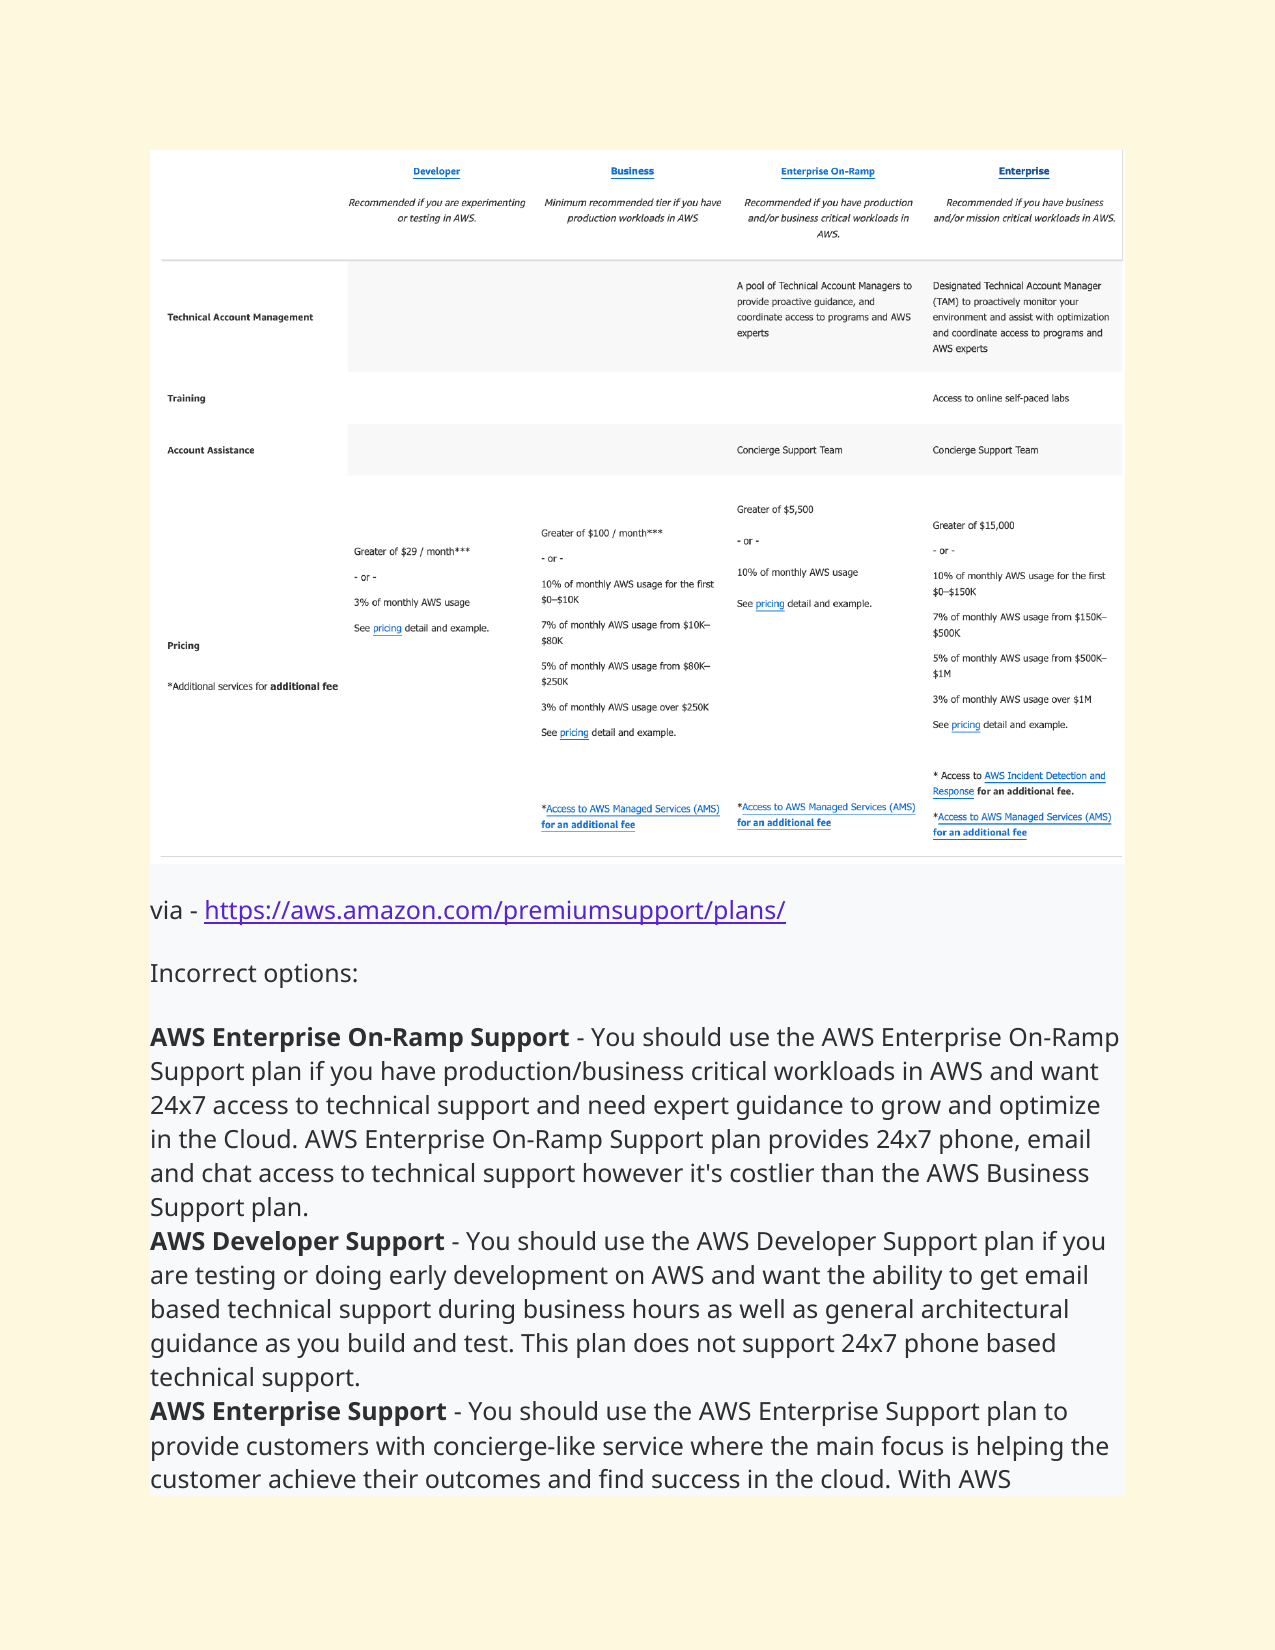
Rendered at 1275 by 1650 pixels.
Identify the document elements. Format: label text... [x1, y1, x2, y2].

text AWS Enterprise On-Ramp Support - You should use the AWS Enterprise On-Ramp Support plan if you have production/business critical workloads in AWS and want 24x7 access to technical support and need expert guidance to grow and optimize in the Cloud. AWS Enterprise On-Ramp Support plan provides 24x7 phone, email and chat access to technical support however it's costlier than the AWS Business Support plan. [150, 1019, 1125, 1224]
text AWS Developer Support - You should use the AWS Developer Support plan if you are testing or doing early development on AWS and want the ability to get email based technical support during business hours as well as general architectural guidance as you build and test. This plan does not support 24x7 phone based technical support. [150, 1224, 1125, 1394]
text Incorrect options: [150, 956, 1125, 990]
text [150, 1394, 1125, 1496]
text via - https://aws.amazon.com/premiumsupport/plans/ [150, 893, 1125, 927]
picture [150, 150, 1125, 864]
